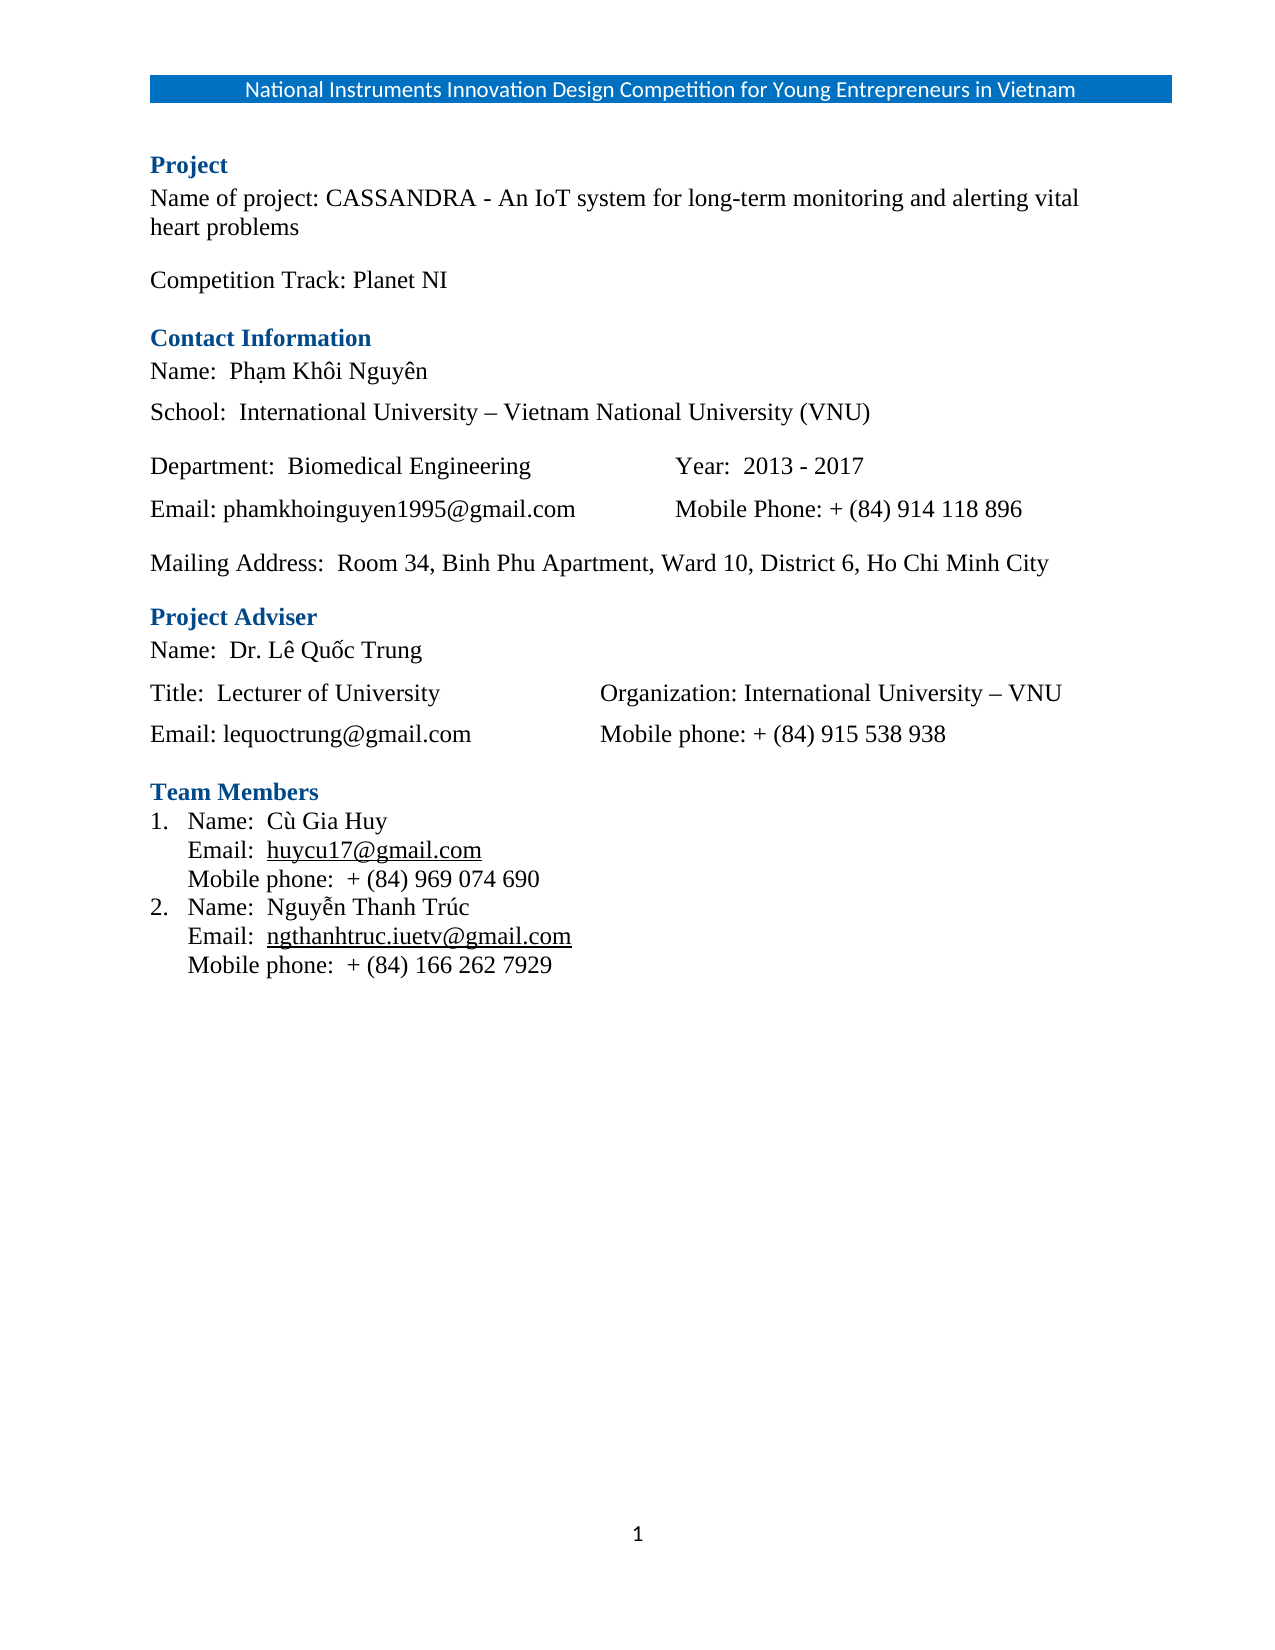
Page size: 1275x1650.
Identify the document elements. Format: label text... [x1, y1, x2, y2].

text Contact Information [150, 323, 1125, 352]
text Department: Biomedical Engineering Year: 2013 - 2017 [150, 451, 1100, 480]
text Name: Dr. Lê Quốc Trung [150, 635, 1100, 664]
text Email: lequoctrung@gmail.com Mobile phone: + (84) 915 538 938 [150, 719, 1100, 748]
text Mobile phone: + (84) 969 074 690 [187, 864, 1100, 892]
text Project [150, 150, 1125, 179]
text Mobile phone: + (84) 166 262 7929 [187, 950, 1100, 979]
text Email: phamkhoinguyen1995@gmail.com Mobile Phone: + (84) 914 118 896 [150, 494, 1100, 523]
list Name: Nguyễn Thanh Trúc [150, 892, 1100, 921]
text Email: huycu17@gmail.com [187, 835, 1100, 864]
text Team Members [150, 777, 1125, 806]
text School: International University – Vietnam National University (VNU) [150, 397, 1100, 426]
text Competition Track: Planet NI [150, 265, 1100, 294]
text Name of project: CASSANDRA - An IoT system for long-term monitoring and alerting vital heart problems [150, 183, 1100, 240]
list Name: Cù Gia Huy [150, 806, 1100, 835]
text Email: ngthanhtruc.iuetv@gmail.com [187, 921, 1100, 950]
text Name: Phạm Khôi Nguyên [150, 356, 1100, 385]
text Project Adviser [150, 602, 1125, 631]
text Mailing Address: Room 34, Binh Phu Apartment, Ward 10, District 6, Ho Chi Minh City [150, 548, 1100, 577]
text Title: Lecturer of University Organization: International University – VNU [150, 678, 1100, 707]
